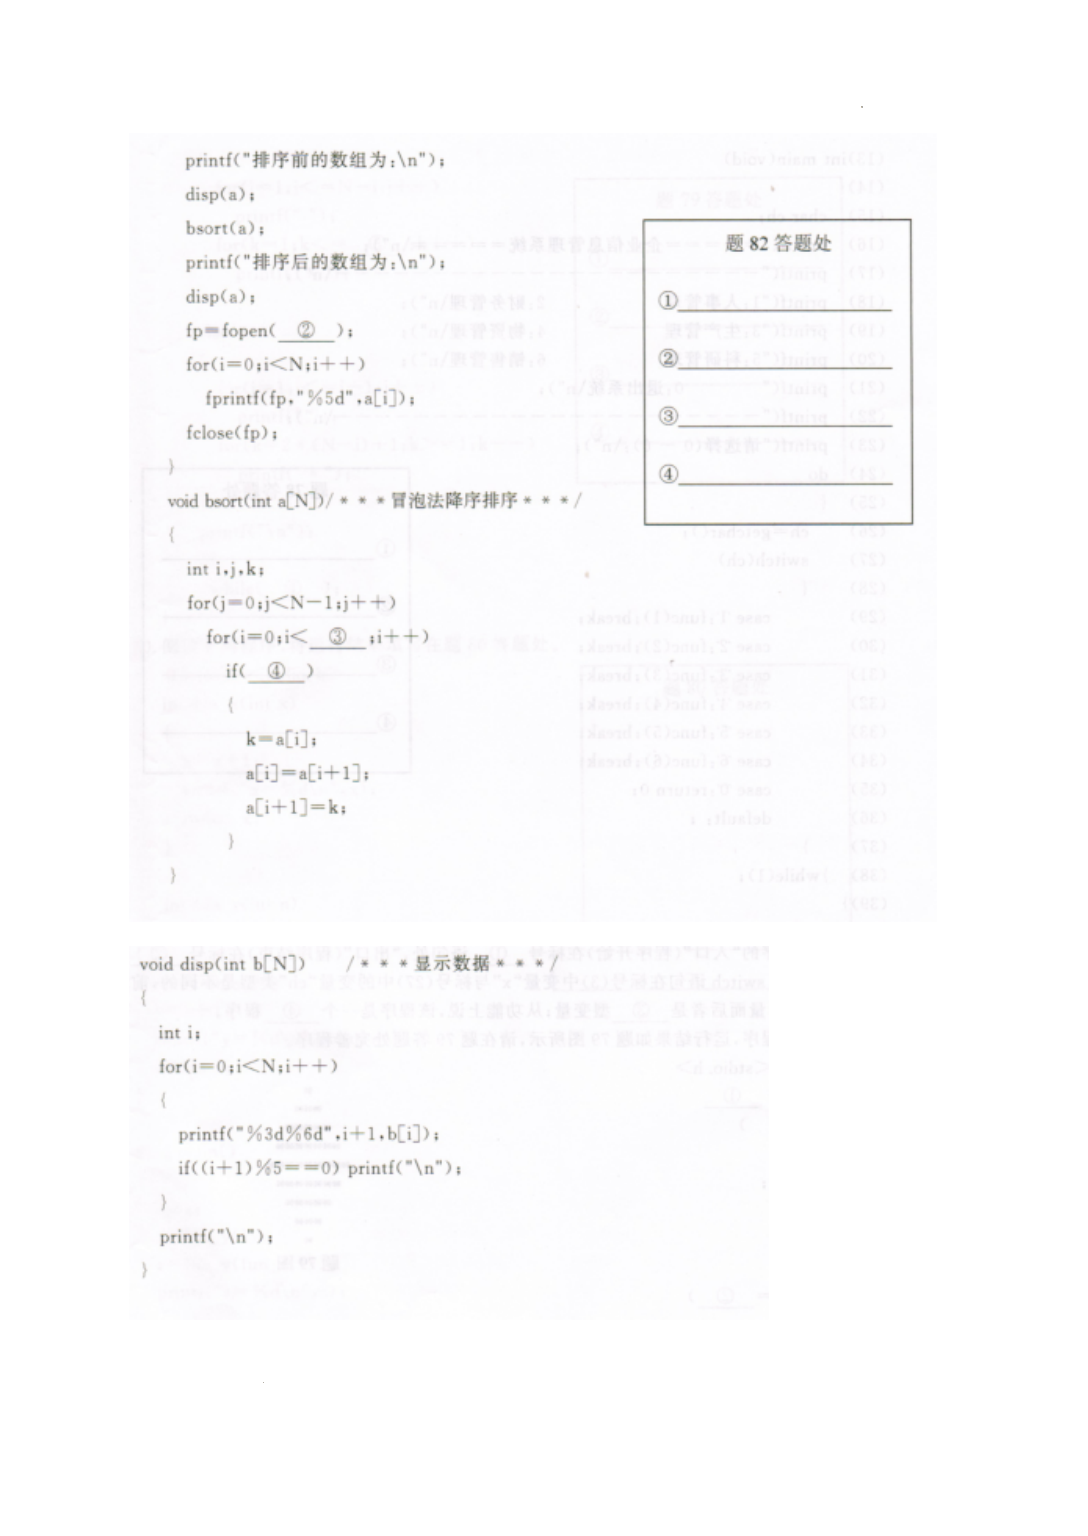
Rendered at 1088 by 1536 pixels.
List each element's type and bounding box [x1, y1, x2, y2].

picture [129, 133, 937, 922]
picture [129, 946, 769, 1320]
